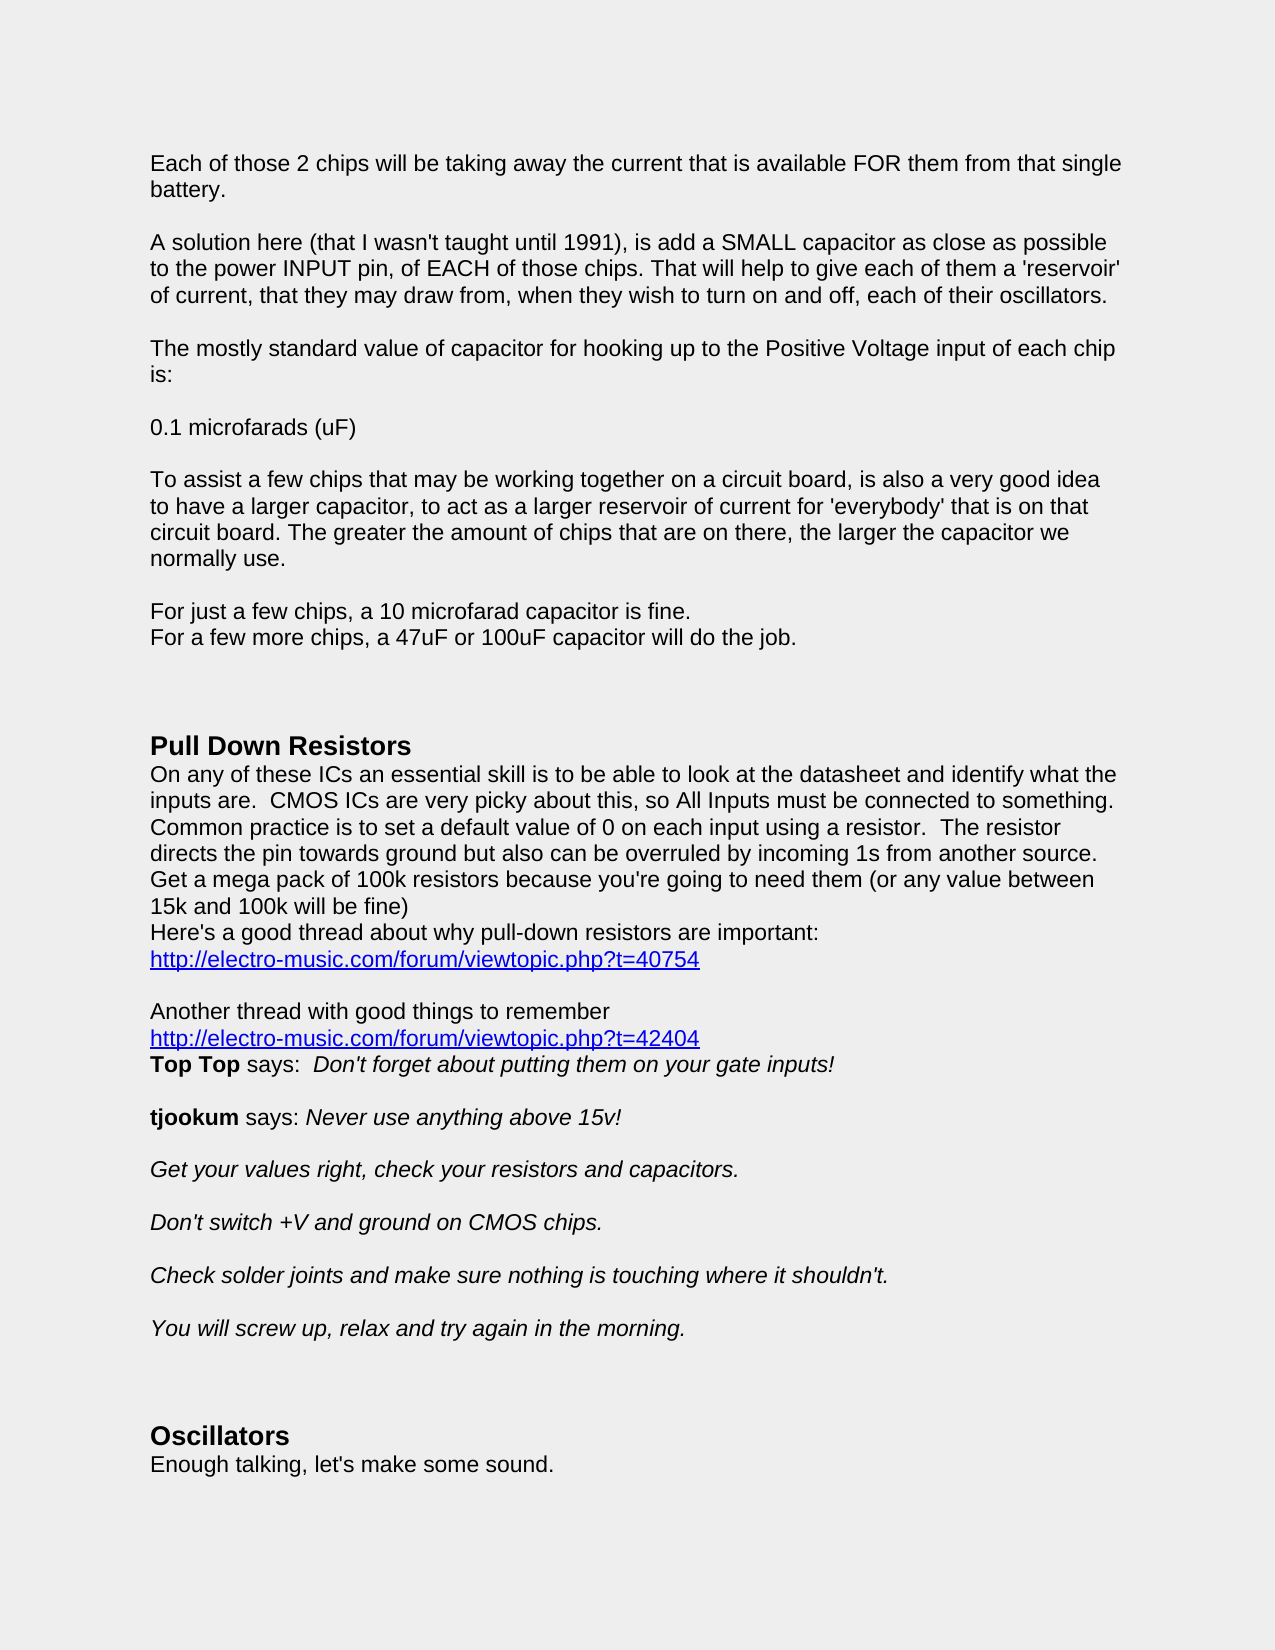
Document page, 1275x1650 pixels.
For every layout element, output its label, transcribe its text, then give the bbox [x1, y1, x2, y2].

text http://electro-music.com/forum/viewtopic.php?t=42404 [150, 1024, 1125, 1051]
text Another thread with good things to remember [150, 998, 1125, 1024]
text The mostly standard value of capacitor for hooking up to the Positive Voltage input of each chip is: [150, 334, 1125, 387]
text You will screw up, relax and try again in the morning. [150, 1314, 1125, 1341]
text For just a few chips, a 10 microfarad capacitor is fine. [150, 598, 1125, 624]
text For a few more chips, a 47uF or 100uF capacitor will do the job. [150, 624, 1125, 651]
subtitle Pull Down Resistors [150, 730, 1125, 761]
text Check solder joints and make sure nothing is touching where it shouldn't. [150, 1262, 1125, 1288]
text 0.1 microfarads (uF) [150, 413, 1125, 440]
text To assist a few chips that may be working together on a circuit board, is also a very good idea to have a larger capacitor, to act as a larger reservoir of current for 'everybody' that is on that circuit board. The greater the amount of chips that are on there, the larger the capacitor we normally use. [150, 466, 1125, 572]
subtitle Oscillators [150, 1420, 1125, 1451]
text Each of those 2 chips will be taking away the current that is available FOR them from that single battery. [150, 150, 1125, 203]
text Here's a good thread about why pull-down resistors are important: [150, 919, 1125, 946]
text Get a mega pack of 100k resistors because you're going to need them (or any value between 15k and 100k will be fine) [150, 866, 1125, 919]
text tjookum says: Never use anything above 15v! [150, 1104, 1125, 1130]
text Don't switch +V and ground on CMOS chips. [150, 1209, 1125, 1235]
text A solution here (that I wasn't taught until 1991), is add a SMALL capacitor as close as possible to the power INPUT pin, of EACH of those chips. That will help to give each of them a 'reservoir' of current, that they may draw from, when they wish to turn on and off, each of their oscillators. [150, 229, 1125, 308]
text On any of these ICs an essential skill is to be able to look at the datasheet and identify what the inputs are. CMOS ICs are very picky about this, so All Inputs must be connected to something. Common practice is to set a default value of 0 on each input using a resistor. The resistor directs the pin towards ground but also can be overruled by incoming 1s from another source. [150, 761, 1125, 866]
text http://electro-music.com/forum/viewtopic.php?t=40754 [150, 946, 1125, 972]
text Top Top says: Don't forget about putting them on your gate inputs! [150, 1051, 1125, 1077]
text Get your values right, check your resistors and capacitors. [150, 1156, 1125, 1183]
text Enough talking, let's make some sound. [150, 1451, 1125, 1477]
